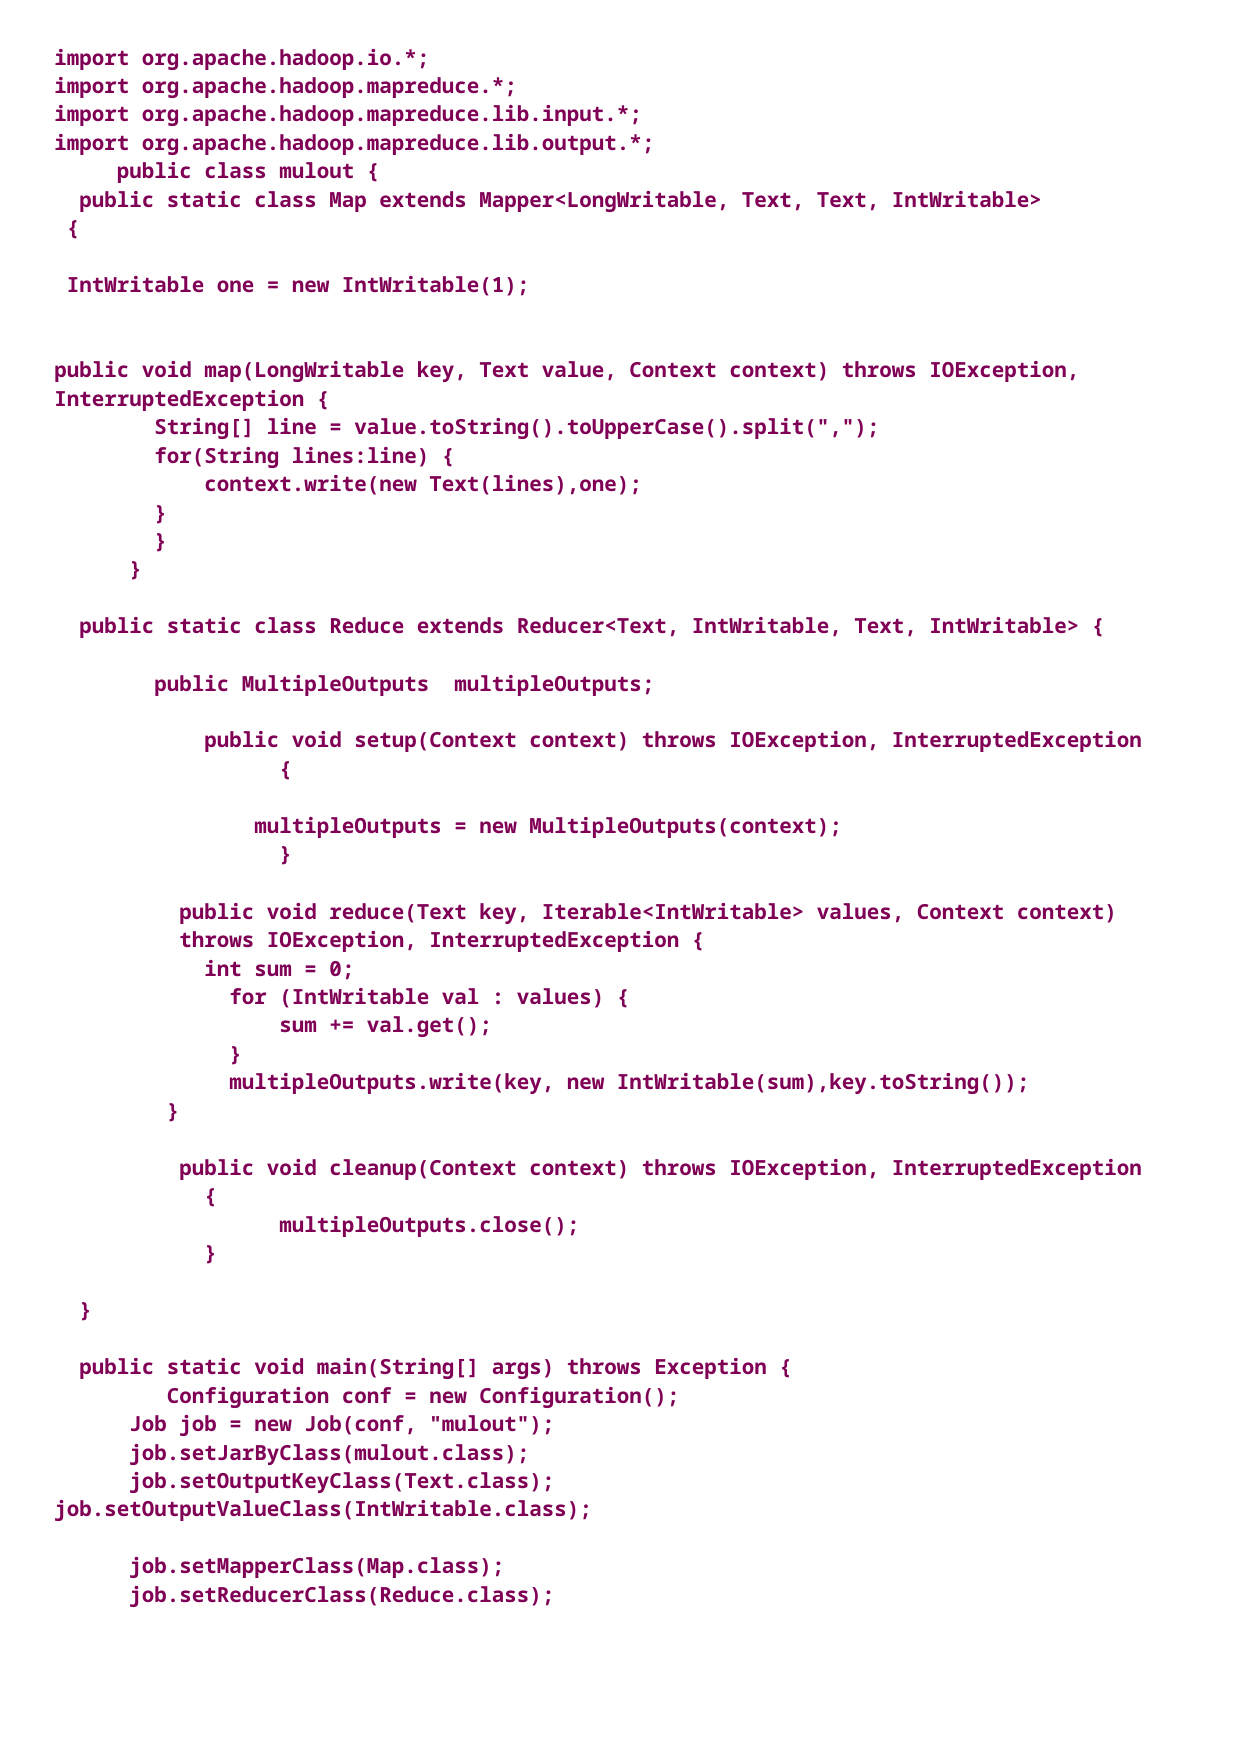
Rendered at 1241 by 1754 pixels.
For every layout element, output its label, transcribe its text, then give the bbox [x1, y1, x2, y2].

text import org.apache.hadoop.io.*; [54, 43, 1194, 71]
text Configuration conf = new Configuration(); [54, 1381, 1194, 1409]
text multipleOutputs.write(key, new IntWritable(sum),key.toString()); [54, 1067, 1194, 1096]
text import org.apache.hadoop.mapreduce.lib.input.*; [54, 99, 1194, 128]
text { [54, 754, 1194, 782]
text } [54, 839, 1194, 868]
text job.setJarByClass(mulout.class); [54, 1438, 1194, 1466]
text job.setMapperClass(Map.class); [54, 1551, 1194, 1580]
text public void map(LongWritable key, Text value, Context context) throws IOException, InterruptedException { [54, 356, 1194, 412]
text IntWritable one = new IntWritable(1); [54, 270, 1194, 299]
text for (IntWritable val : values) { [54, 982, 1194, 1011]
text throws IOException, InterruptedException { [54, 925, 1194, 954]
text } [54, 1096, 1194, 1124]
text sum += val.get(); [54, 1011, 1194, 1039]
text { [54, 1181, 1194, 1210]
text public void setup(Context context) throws IOException, InterruptedException [54, 726, 1194, 754]
text public class mulout { [54, 156, 1194, 185]
text public MultipleOutputs multipleOutputs; [54, 669, 1194, 697]
text int sum = 0; [54, 954, 1194, 982]
text import org.apache.hadoop.mapreduce.lib.output.*; [54, 128, 1194, 156]
text context.write(new Text(lines),one); [54, 469, 1194, 498]
text multipleOutputs.close(); [54, 1210, 1194, 1238]
text public void cleanup(Context context) throws IOException, InterruptedException [54, 1153, 1194, 1181]
text } [54, 1039, 1194, 1067]
text } [54, 1296, 1194, 1324]
text job.setOutputValueClass(IntWritable.class); [54, 1494, 1194, 1523]
text job.setReducerClass(Reduce.class); [54, 1580, 1194, 1608]
text job.setOutputKeyClass(Text.class); [54, 1466, 1194, 1494]
text { [54, 213, 1194, 242]
text } [54, 554, 1194, 583]
text public void reduce(Text key, Iterable<IntWritable> values, Context context) [54, 897, 1194, 925]
text for(String lines:line) { [54, 441, 1194, 469]
text public static class Map extends Mapper<LongWritable, Text, Text, IntWritable> [54, 185, 1194, 213]
text import org.apache.hadoop.mapreduce.*; [54, 71, 1194, 99]
text } [54, 526, 1194, 554]
text public static void main(String[] args) throws Exception { [54, 1352, 1194, 1381]
text Job job = new Job(conf, "mulout"); [54, 1409, 1194, 1438]
text public static class Reduce extends Reducer<Text, IntWritable, Text, IntWritable> { [54, 611, 1194, 640]
text multipleOutputs = new MultipleOutputs(context); [54, 811, 1194, 839]
text } [54, 1238, 1194, 1267]
text String[] line = value.toString().toUpperCase().split(","); [54, 412, 1194, 441]
text } [54, 498, 1194, 526]
